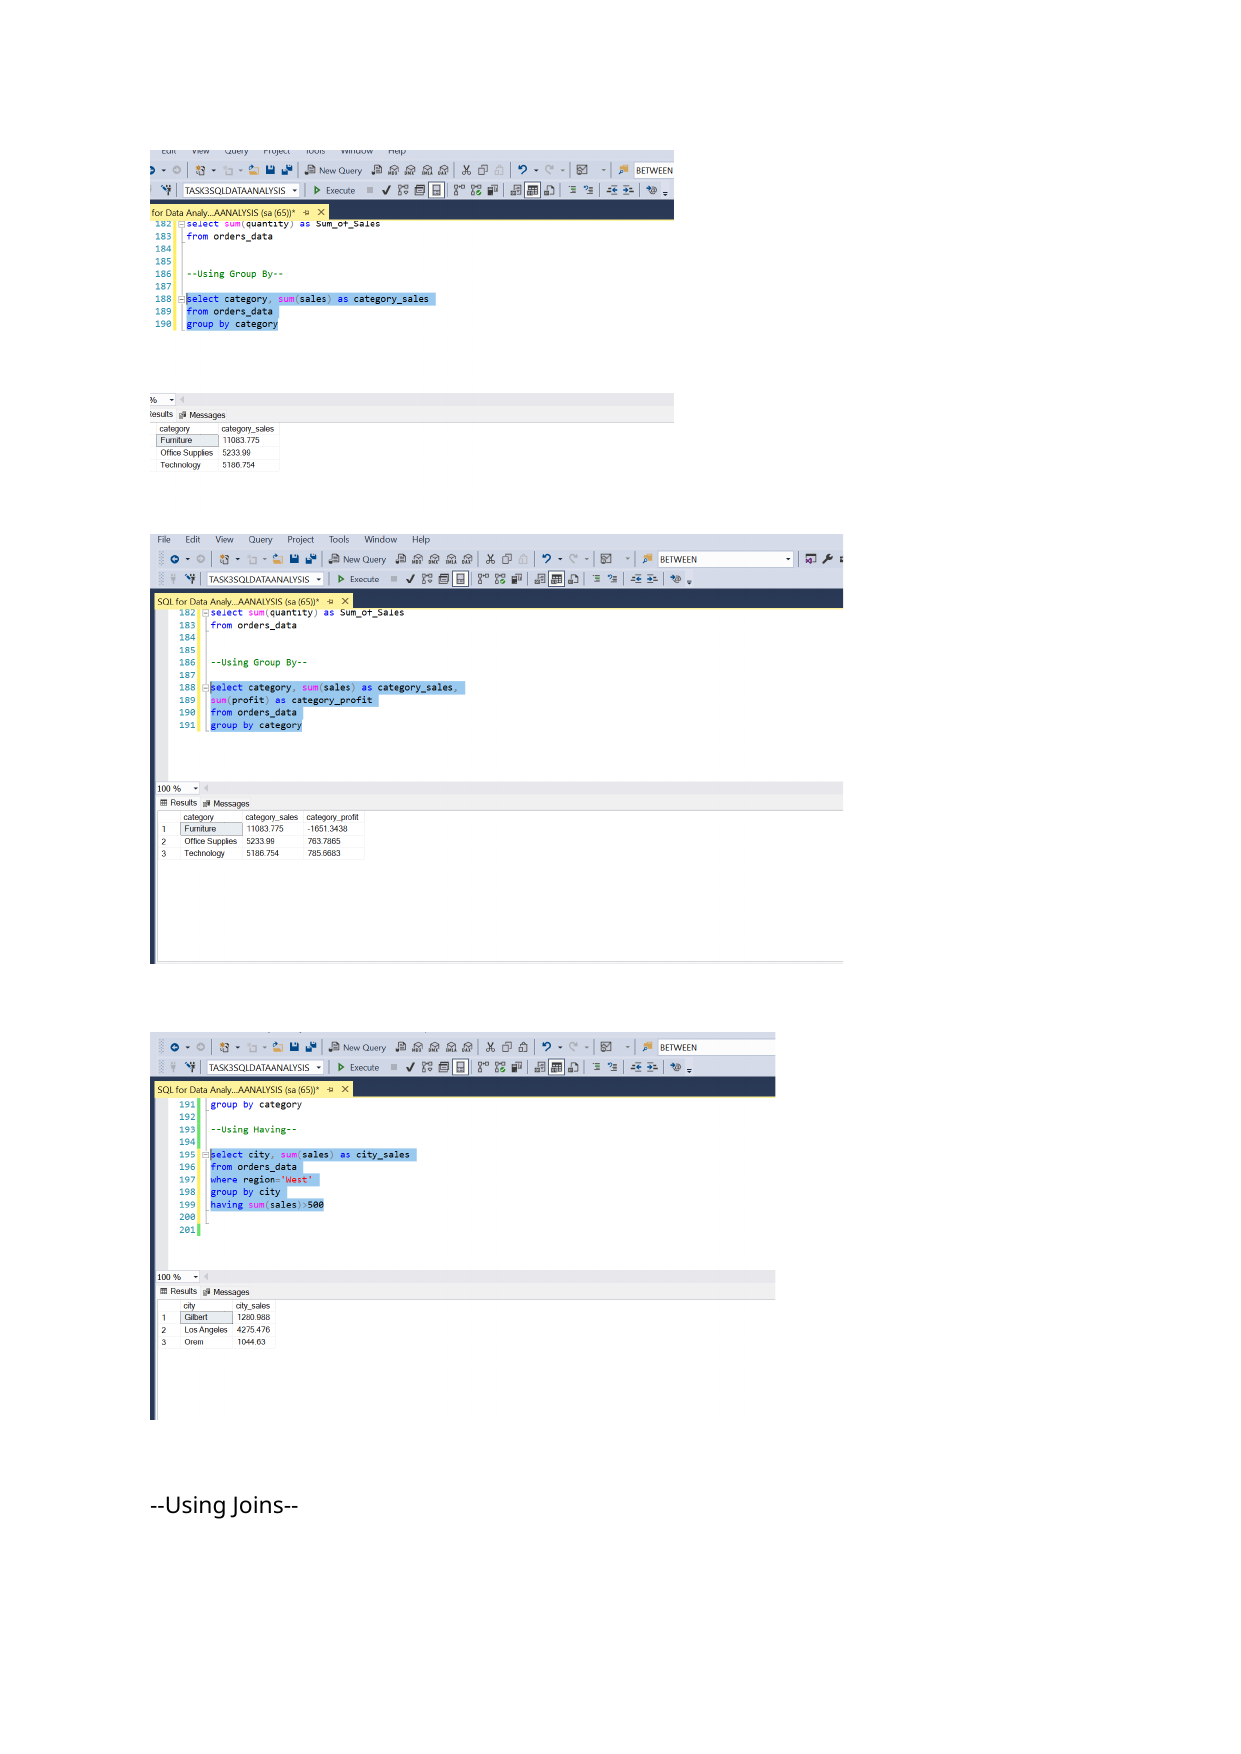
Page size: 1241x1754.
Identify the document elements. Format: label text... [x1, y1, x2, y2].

picture [150, 150, 674, 516]
picture [150, 1032, 776, 1420]
picture [150, 534, 844, 964]
text --Using Joins-- [150, 1489, 1090, 1520]
